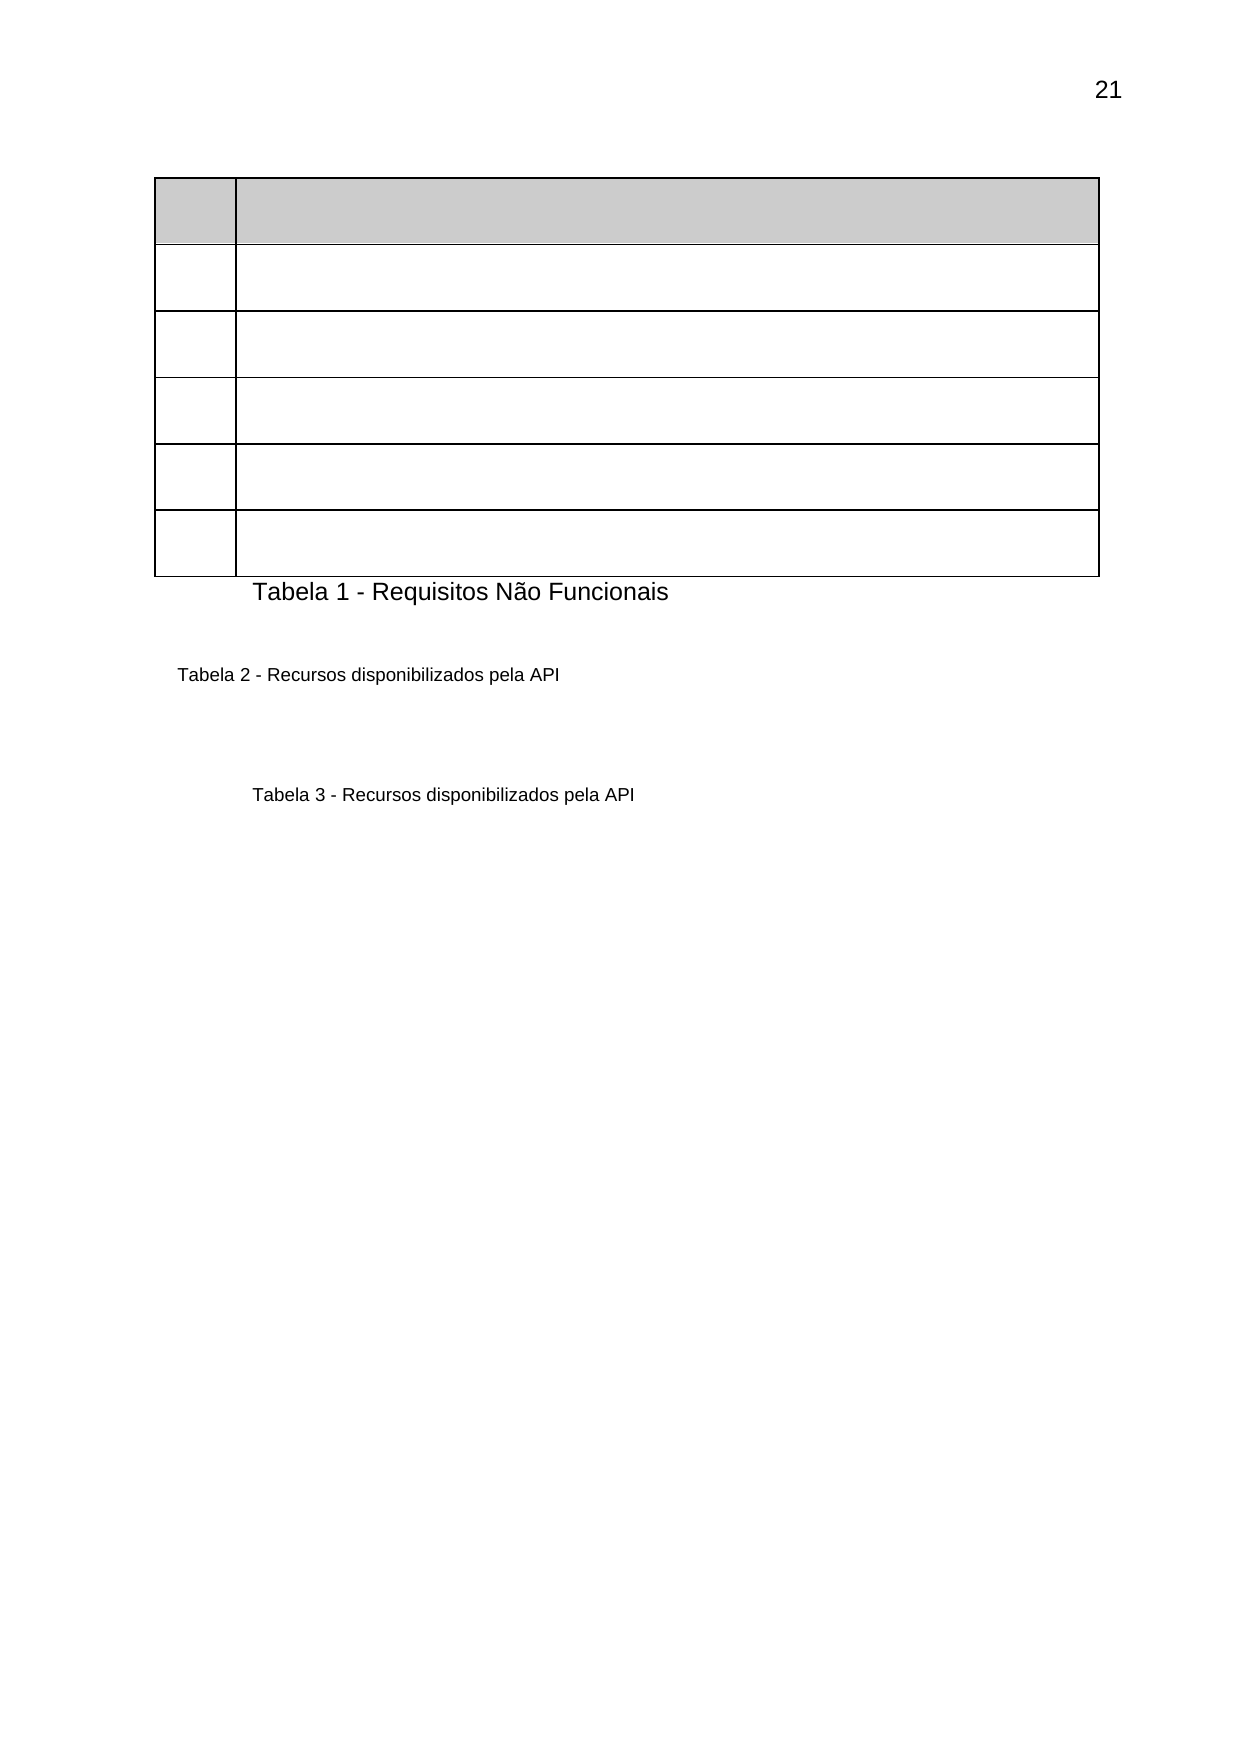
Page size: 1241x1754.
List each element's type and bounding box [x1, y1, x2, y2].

table_cell [156, 445, 235, 509]
table_cell [237, 378, 1098, 443]
table_cell [156, 511, 235, 576]
table_cell [237, 511, 1098, 576]
table_cell [156, 312, 235, 376]
table_cell [237, 445, 1098, 509]
table_cell [156, 378, 235, 443]
table_cell [156, 245, 235, 310]
table_cell [237, 245, 1098, 310]
table_cell [237, 312, 1098, 376]
table_cell [237, 179, 1098, 243]
table_cell [156, 179, 235, 243]
